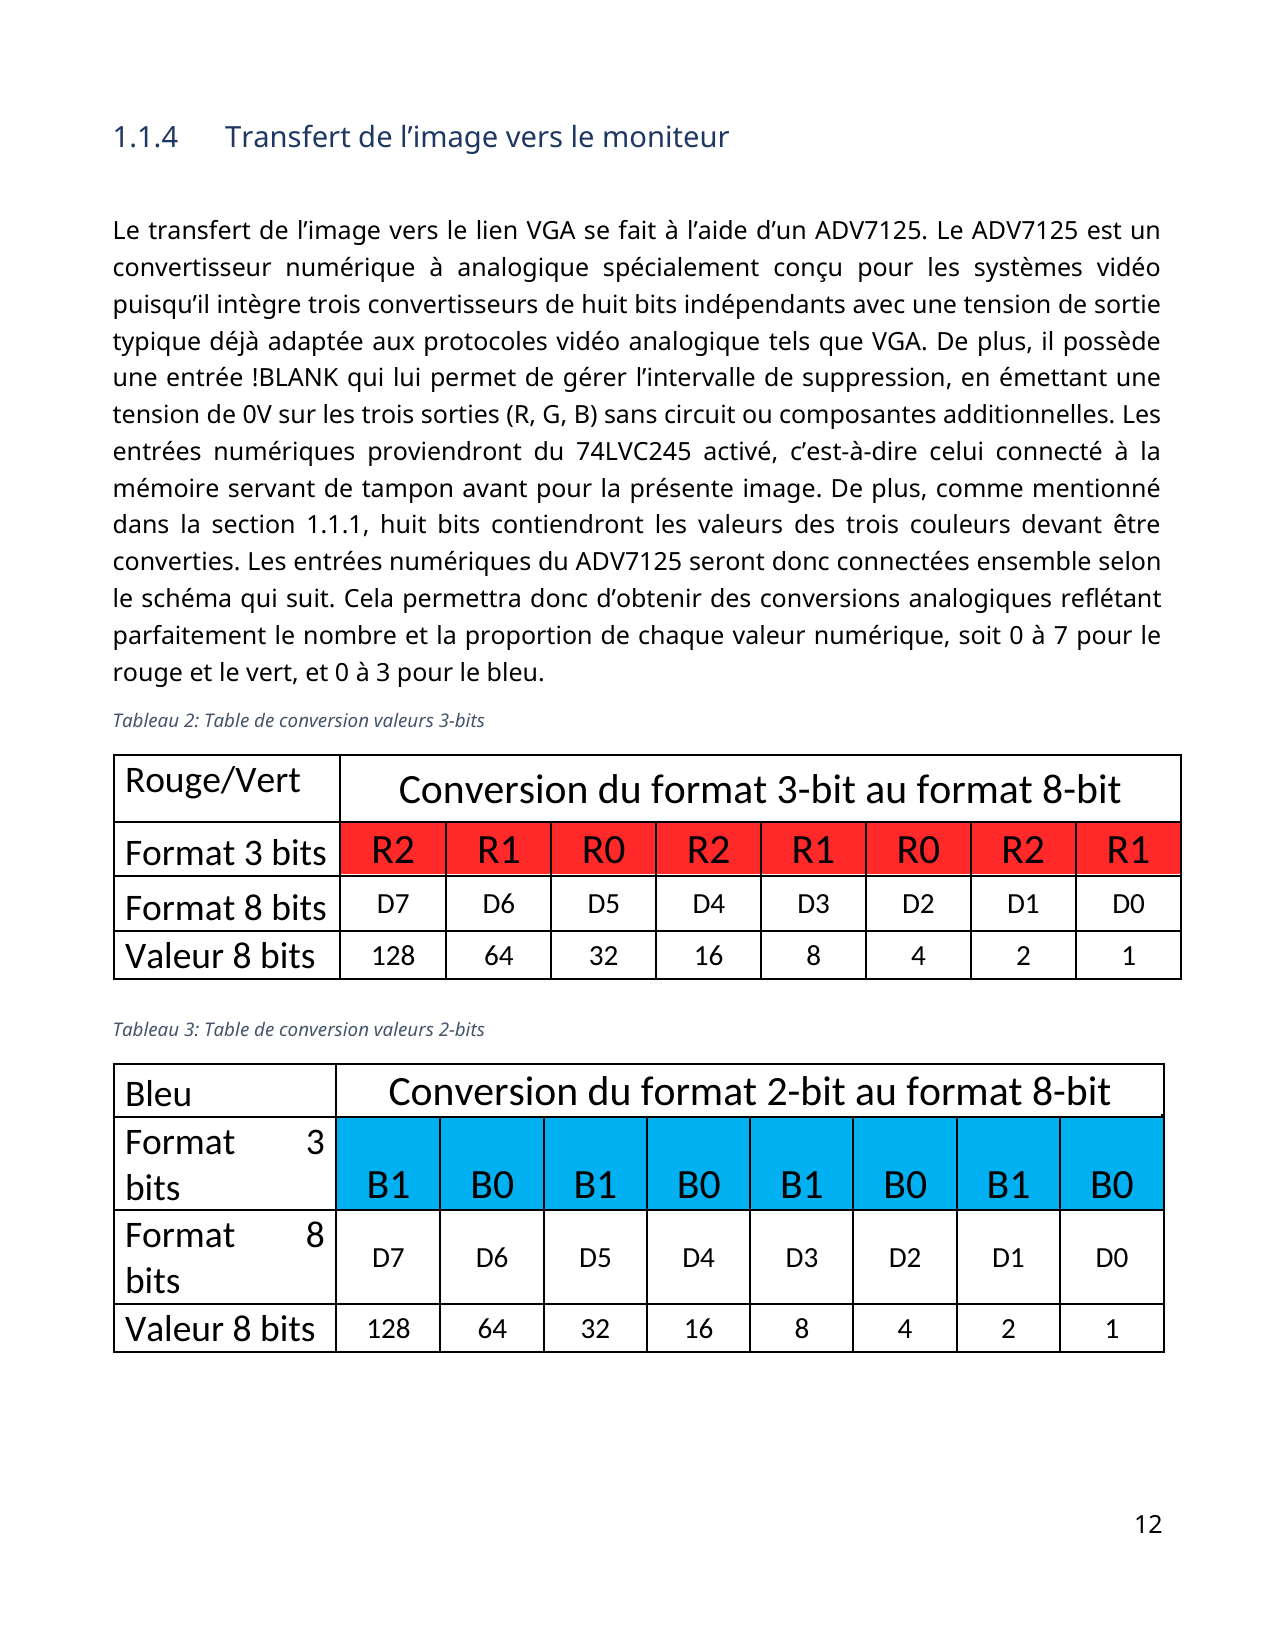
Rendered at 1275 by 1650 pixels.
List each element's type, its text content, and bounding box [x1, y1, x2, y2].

table_cell D0 [1061, 1211, 1163, 1303]
table_cell D4 [657, 877, 760, 929]
table_cell B0 [648, 1118, 749, 1209]
table_cell Valeur 8 bits [115, 932, 339, 977]
table_cell 1 [1077, 932, 1180, 977]
table_cell 1 [1061, 1305, 1163, 1351]
table_cell R2 [972, 823, 1075, 874]
table_cell Format 3 bits [115, 823, 339, 874]
table_cell B1 [337, 1118, 439, 1209]
table_cell D7 [337, 1211, 439, 1303]
table_cell 2 [972, 932, 1075, 977]
table_cell D5 [552, 877, 655, 929]
table_cell R2 [341, 823, 445, 874]
table_cell D6 [441, 1211, 543, 1303]
table_header Conversion du format 2-bit au format 8-bit [337, 1065, 1163, 1116]
table_cell D1 [972, 877, 1075, 929]
table_cell 128 [341, 932, 445, 977]
table_cell 64 [447, 932, 550, 977]
table_cell 4 [867, 932, 970, 977]
table_cell B1 [751, 1118, 852, 1209]
table_cell D0 [1077, 877, 1180, 929]
table_cell D3 [762, 877, 865, 929]
text Tableau 2: Table de conversion valeurs 3-bits [112, 708, 1162, 733]
table_cell Valeur 8 bits [115, 1305, 335, 1351]
table_cell 8 [751, 1305, 852, 1351]
table_cell R1 [447, 823, 550, 874]
table_cell B0 [854, 1118, 956, 1209]
table_cell 2 [958, 1305, 1059, 1351]
table_cell D1 [958, 1211, 1059, 1303]
table_cell D2 [867, 877, 970, 929]
table_cell D5 [545, 1211, 646, 1303]
table_cell 128 [337, 1305, 439, 1351]
table_cell D6 [447, 877, 550, 929]
table_header Bleu [115, 1065, 335, 1116]
table_cell 4 [854, 1305, 956, 1351]
table_cell 64 [441, 1305, 543, 1351]
subtitle Transfert de l’image vers le moniteur [112, 117, 1162, 156]
table_cell B0 [1061, 1118, 1163, 1209]
table_cell 16 [648, 1305, 749, 1351]
table_cell R0 [552, 823, 655, 874]
text Tableau 3: Table de conversion valeurs 2-bits [112, 1016, 1162, 1042]
table_cell 16 [657, 932, 760, 977]
table_cell B1 [958, 1118, 1059, 1209]
table_cell D2 [854, 1211, 956, 1303]
table_cell R0 [867, 823, 970, 874]
table_cell D7 [341, 877, 445, 929]
table_cell Format 3 bits [115, 1118, 335, 1209]
table_cell D3 [751, 1211, 852, 1303]
table_header Conversion du format 3-bit au format 8-bit [341, 756, 1180, 821]
table_cell B0 [441, 1118, 543, 1209]
table_cell 32 [552, 932, 655, 977]
table_cell Format 8 bits [115, 877, 339, 929]
table_cell Format 8 bits [115, 1211, 335, 1303]
table_cell R1 [1077, 823, 1180, 874]
table_cell D4 [648, 1211, 749, 1303]
text Le transfert de l’image vers le lien VGA se fait à l’aide d’un ADV7125. Le ADV7125 est un convertisseur numérique à analogique spécialement conçu pour les systèmes vidéo puisqu’il intègre trois convertisseurs de huit bits indépendants avec une tension de sortie typique déjà adaptée aux protocoles vidéo analogique tels que VGA. De plus, il possède une entrée !BLANK qui lui permet de gérer l’intervalle de suppression, en émettant une tension de 0V sur les trois sorties (R, G, B) sans circuit ou composantes additionnelles. Les entrées numériques proviendront du 74LVC245 activé, c’est-à-dire celui connecté à la mémoire servant de tampon avant pour la présente image. De plus, comme mentionné dans la section 1.1.1, huit bits contiendront les valeurs des trois couleurs devant être converties. Les entrées numériques du ADV7125 seront donc connectées ensemble selon le schéma qui suit. Cela permettra donc d’obtenir des conversions analogiques reflétant parfaitement le nombre et la proportion de chaque valeur numérique, soit 0 à 7 pour le rouge et le vert, et 0 à 3 pour le bleu. [112, 213, 1162, 688]
table_cell R1 [762, 823, 865, 874]
table_cell R2 [657, 823, 760, 874]
table_cell 32 [545, 1305, 646, 1351]
table_header Rouge/Vert [115, 756, 339, 821]
table_cell 8 [762, 932, 865, 977]
table_cell B1 [545, 1118, 646, 1209]
